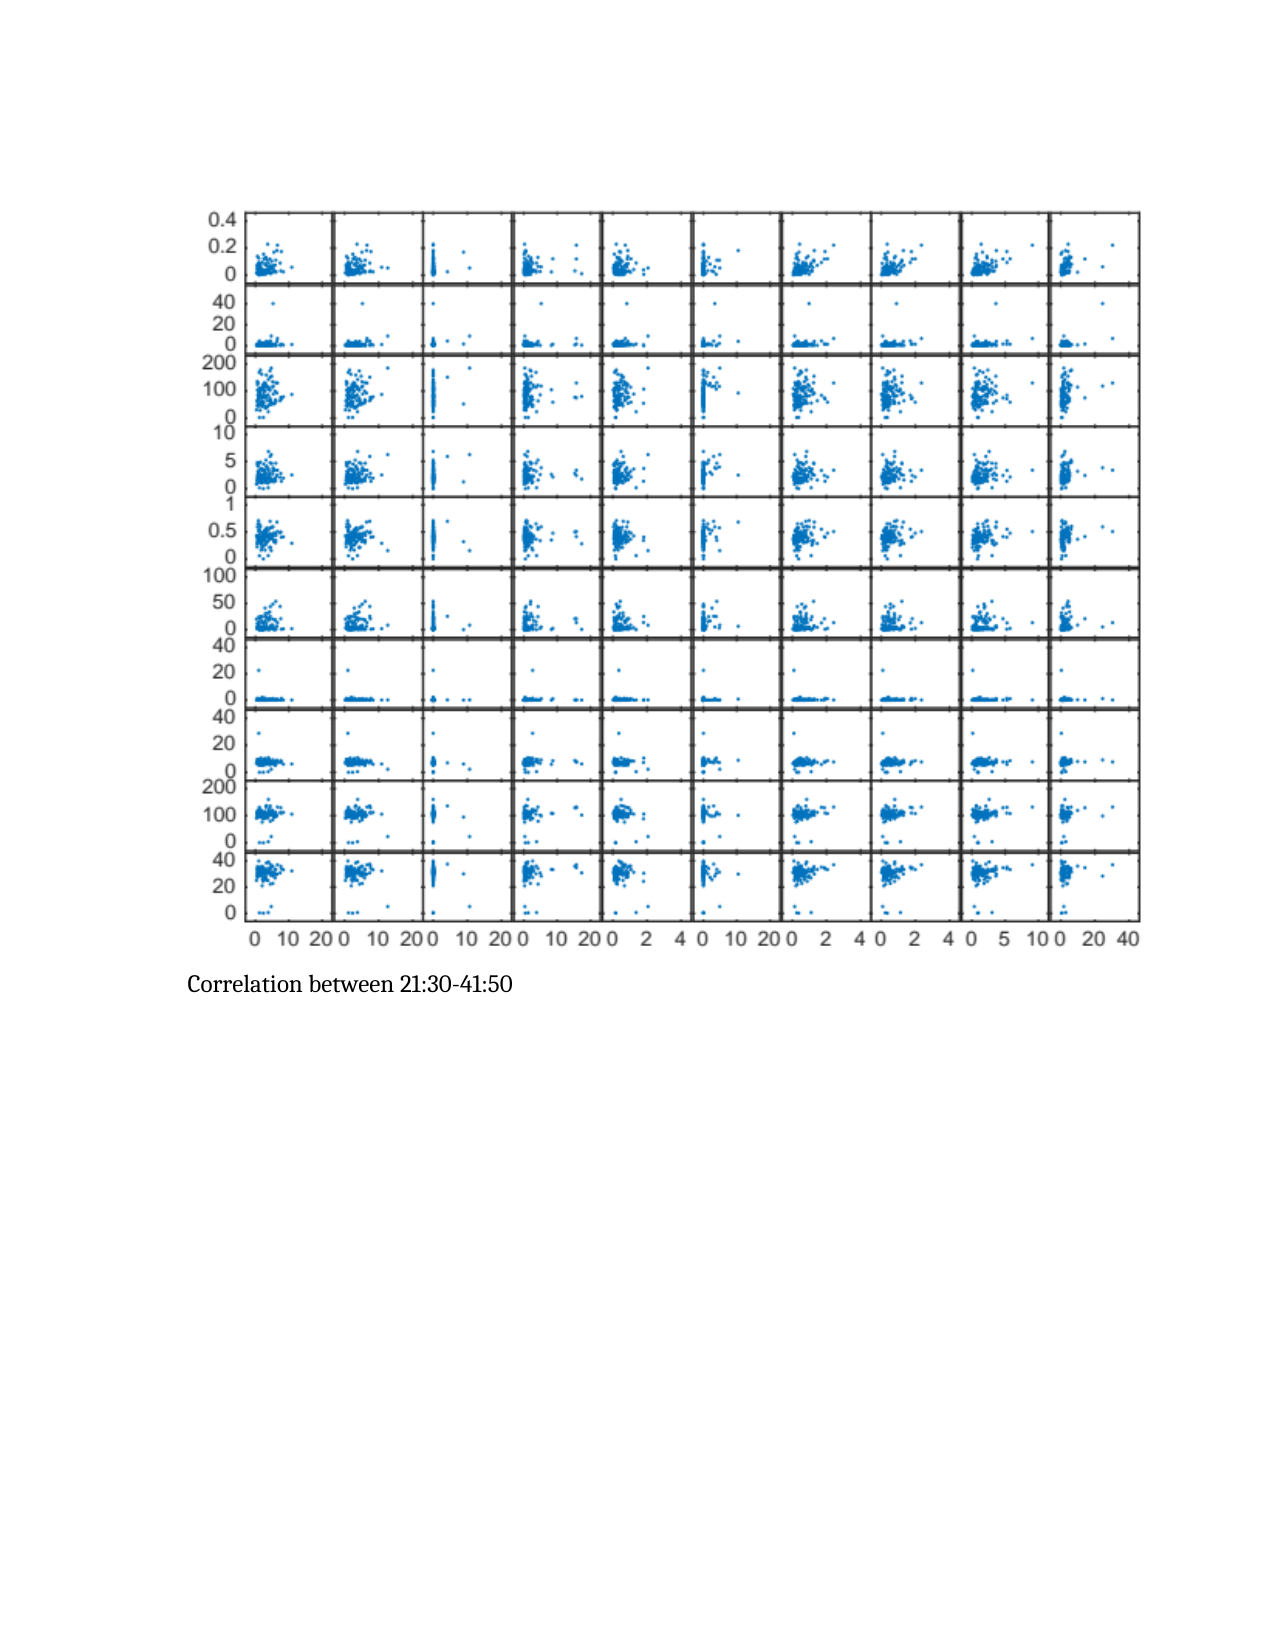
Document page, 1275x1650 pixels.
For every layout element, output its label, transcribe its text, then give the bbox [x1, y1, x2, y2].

text Correlation between 21:30-41:50 [187, 969, 1087, 998]
